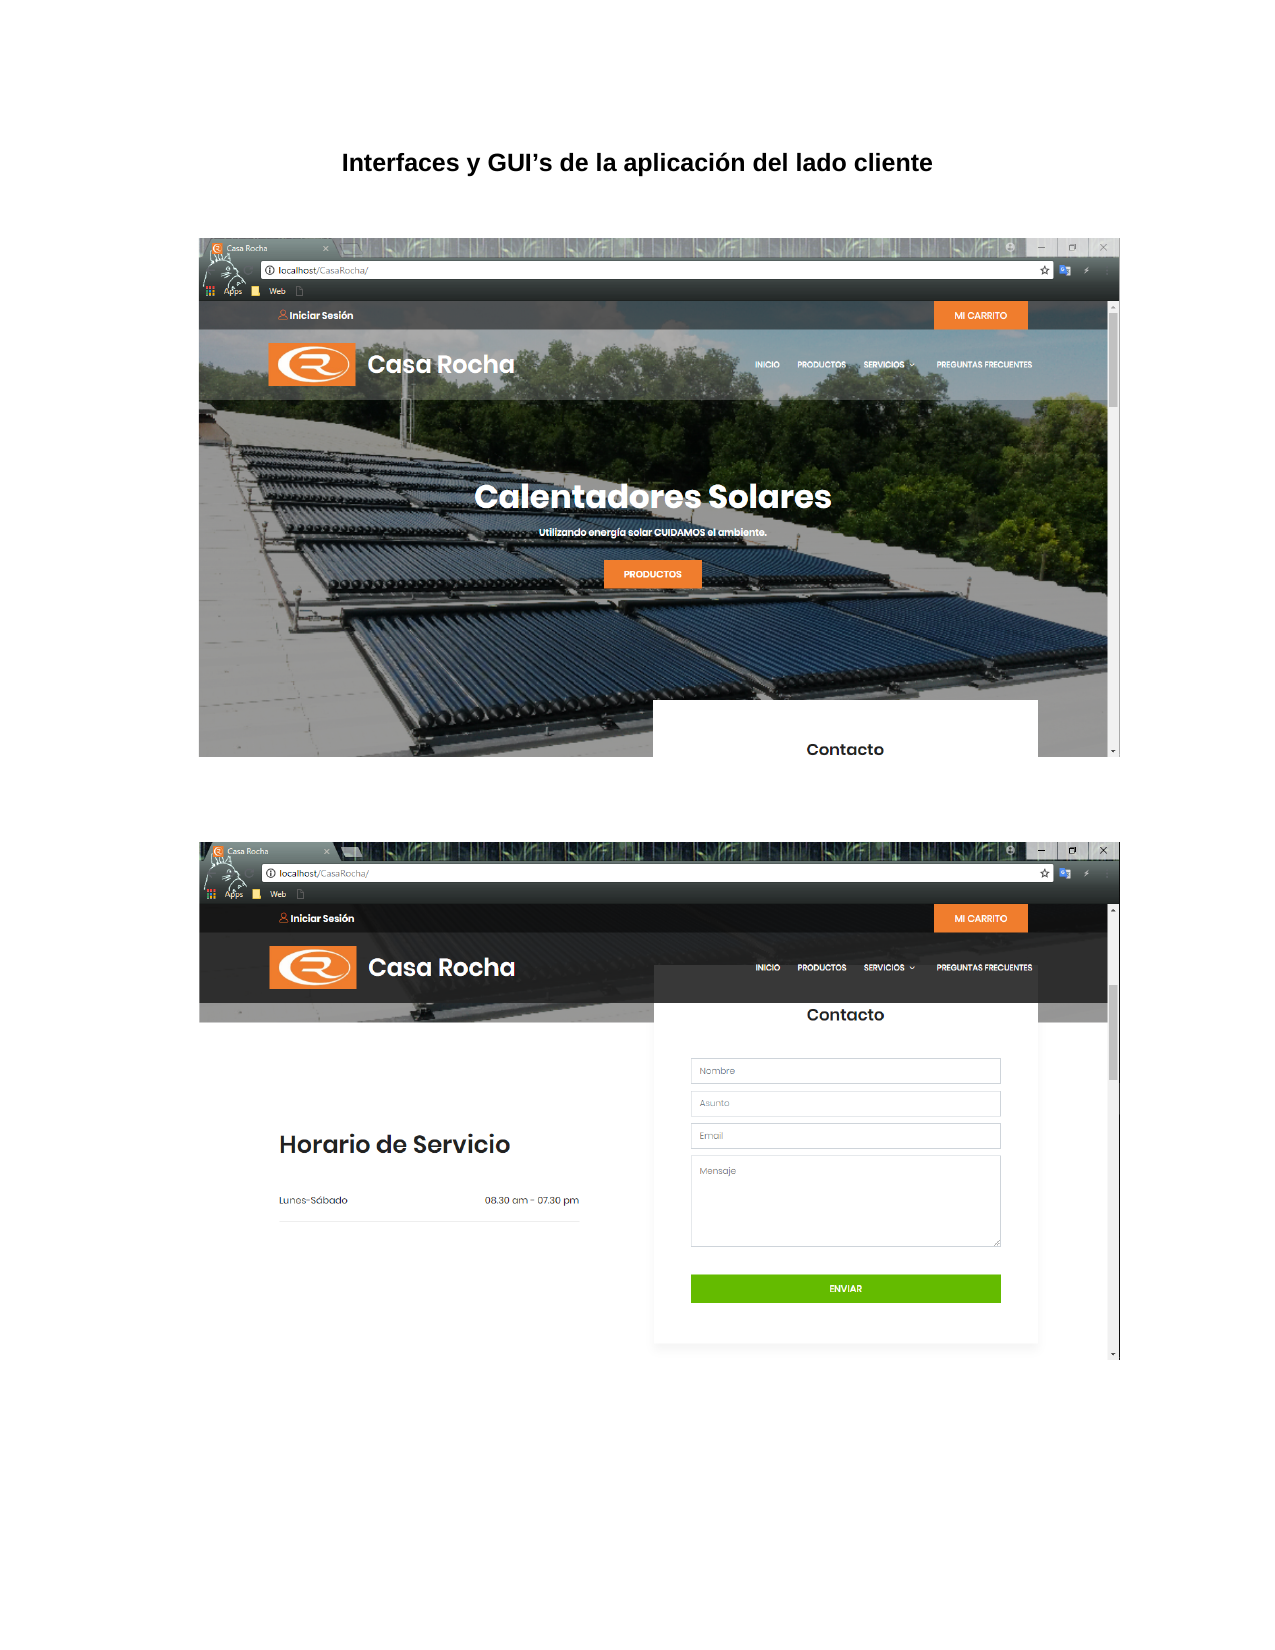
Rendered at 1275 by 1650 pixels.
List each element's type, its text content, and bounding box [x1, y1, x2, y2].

subtitle Interfaces y GUI’s de la aplicación del lado cliente [177, 148, 1098, 176]
picture [198, 238, 1120, 757]
picture [199, 842, 1120, 1360]
